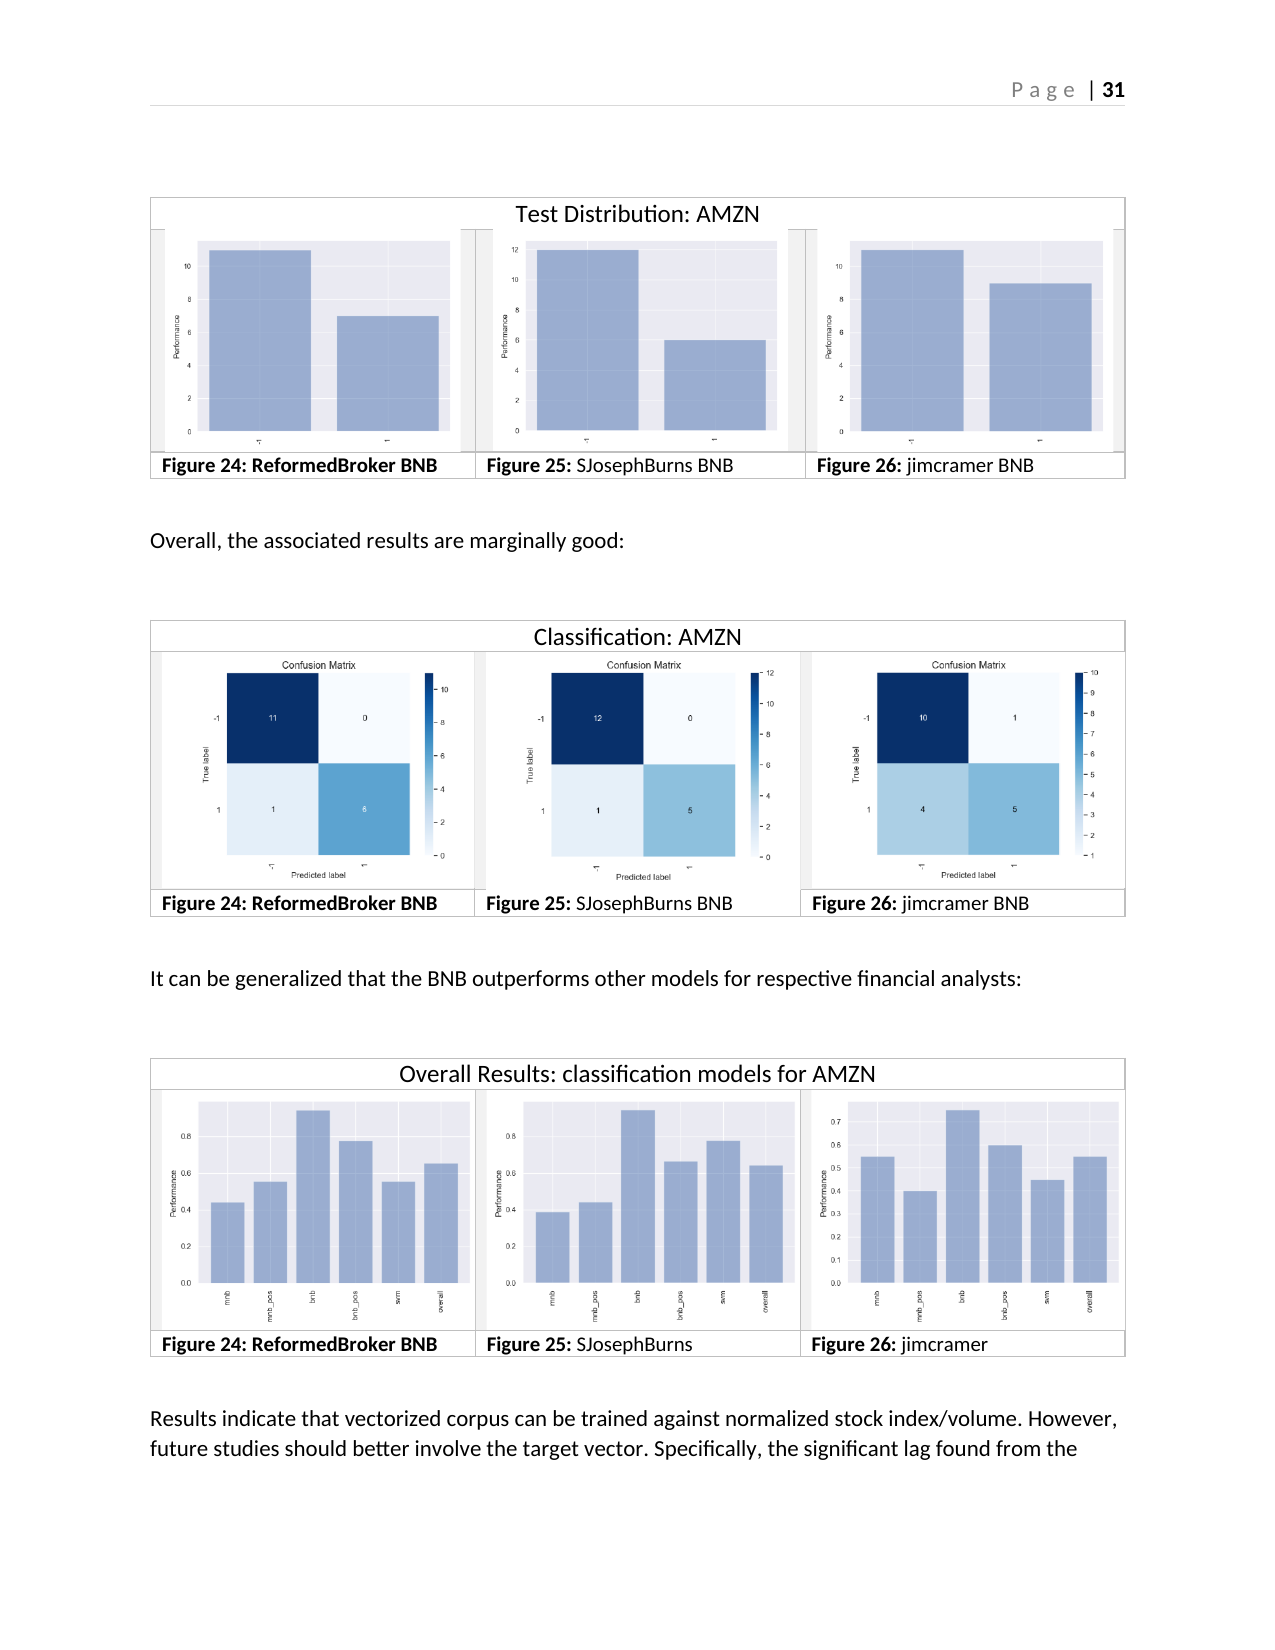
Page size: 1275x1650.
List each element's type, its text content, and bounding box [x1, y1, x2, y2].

table_cell Figure 24: ReformedBroker BNB [151, 1331, 475, 1356]
table_cell [801, 1090, 811, 1330]
table_cell [476, 230, 493, 451]
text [150, 1404, 1125, 1462]
table_cell [788, 230, 805, 451]
table_cell [475, 652, 486, 889]
table_cell [461, 230, 475, 451]
table_cell Figure 26: jimcramer BNB [806, 453, 1124, 478]
table_cell [151, 1090, 161, 1330]
table_cell [1114, 230, 1124, 451]
picture [817, 229, 1114, 452]
text It can be generalized that the BNB outperforms other models for respective financial analysts: [150, 964, 1125, 992]
table_cell [151, 652, 474, 889]
picture [811, 1090, 1125, 1330]
picture [161, 1090, 476, 1330]
table_cell Figure 25: SJosephBurns BNB [476, 453, 805, 478]
table_cell Figure 26: jimcramer BNB [801, 890, 1124, 916]
picture [493, 229, 788, 451]
picture [486, 652, 801, 890]
table_cell Figure 25: SJosephBurns [476, 1331, 800, 1356]
table_header Classification: AMZN [151, 621, 1124, 651]
table_cell Figure 24: ReformedBroker BNB [151, 453, 475, 478]
picture [812, 652, 1125, 888]
table_header Test Distribution: AMZN [151, 198, 1124, 228]
picture [486, 1090, 800, 1330]
table_cell Figure 26: jimcramer [801, 1331, 1124, 1356]
text Overall, the associated results are marginally good: [150, 526, 1125, 554]
table_cell [806, 230, 817, 451]
table_cell [151, 230, 165, 451]
table_cell [801, 652, 1124, 889]
table_header Overall Results: classification models for AMZN [151, 1059, 1124, 1089]
table_cell Figure 24: ReformedBroker BNB [151, 890, 474, 916]
table_cell Figure 25: SJosephBurns BNB [475, 890, 800, 916]
table_cell [476, 1090, 486, 1330]
picture [161, 652, 475, 888]
picture [165, 229, 461, 452]
